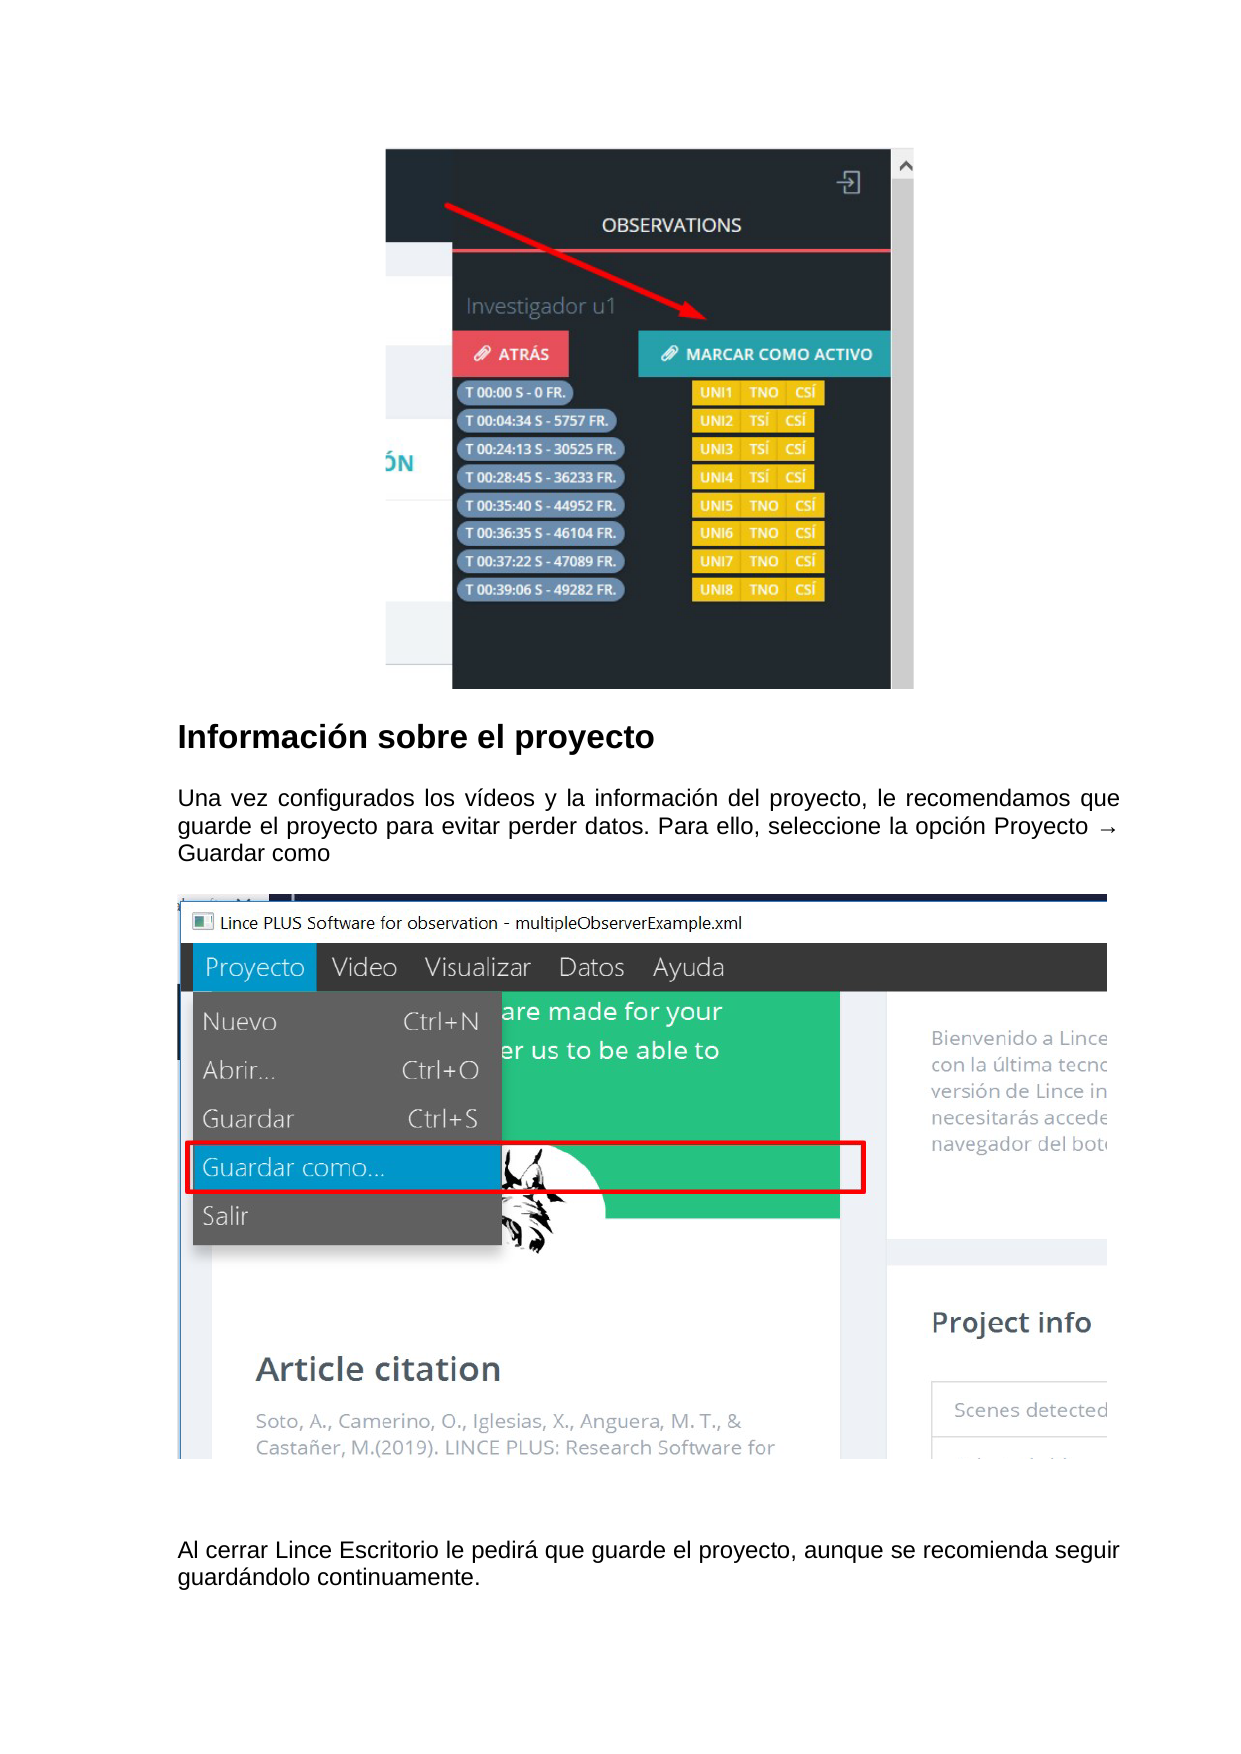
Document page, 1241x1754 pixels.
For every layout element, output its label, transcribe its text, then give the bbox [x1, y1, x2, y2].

text Al cerrar Lince Escritorio le pedirá que guarde el proyecto, aunque se recomienda seguir guardándolo continuamente. [177, 1536, 1122, 1591]
text Una vez configurados los vídeos y la información del proyecto, le recomendamos que guarde el proyecto para evitar perder datos. Para ello, seleccione la opción Proyecto → Guardar como [177, 784, 1122, 867]
text Información sobre el proyecto [177, 717, 1122, 755]
